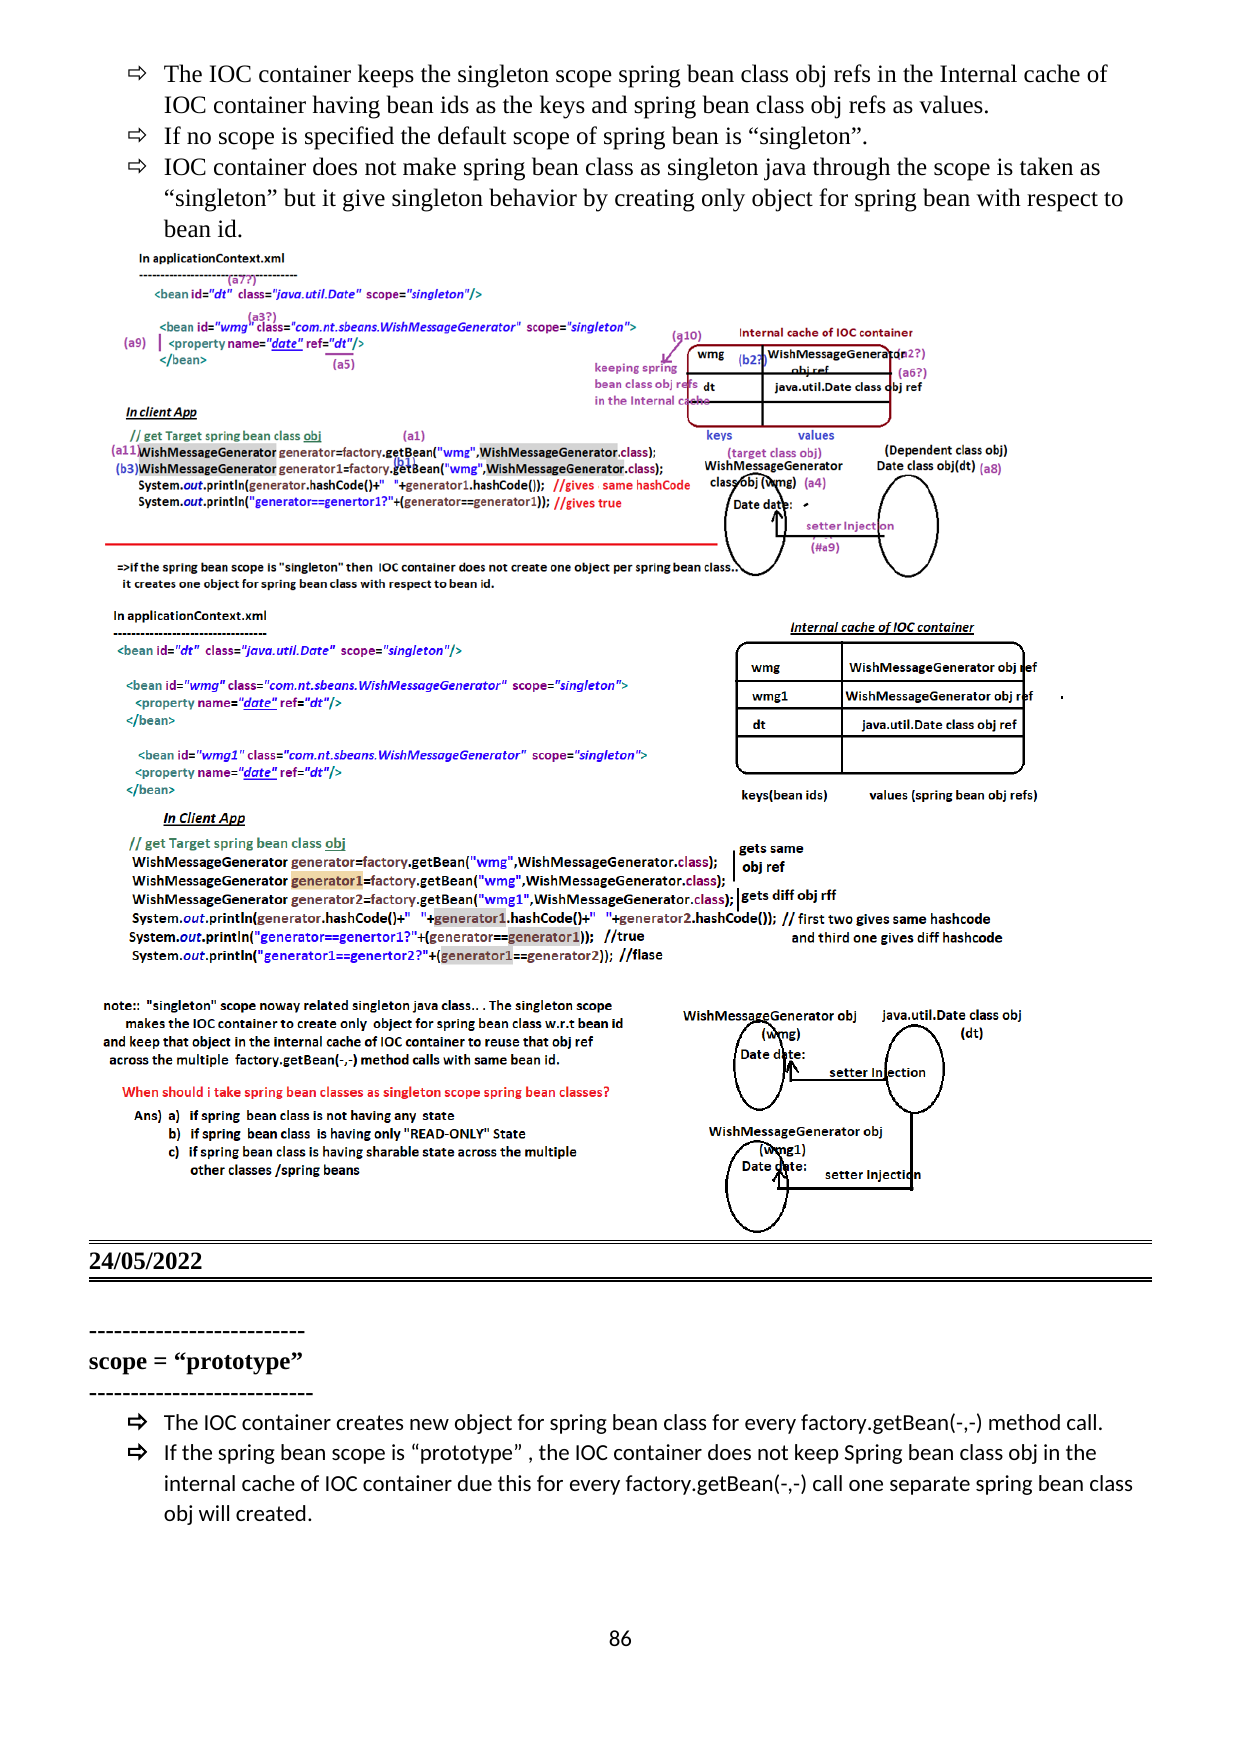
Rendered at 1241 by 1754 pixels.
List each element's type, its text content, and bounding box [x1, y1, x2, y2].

picture [88, 987, 1150, 1238]
text -------------------------- [89, 1315, 1152, 1344]
list The IOC container creates new object for spring bean class for every factory.getBean(-,-) method call. [126, 1408, 1152, 1436]
list IOC container does not make spring bean class as singleton java through the scope is taken as “singleton” but it give singleton behavior by creating only object for spring bean with respect to bean id. [126, 152, 1152, 243]
list If the spring bean scope is “prototype” , the IOC container does not keep Spring bean class obj in the internal cache of IOC container due this for every factory.getBean(-,-) call one separate spring bean class obj will created. [126, 1438, 1152, 1527]
list The IOC container keeps the singleton scope spring bean class obj refs in the Internal cache of IOC container having bean ids as the keys and spring bean class obj refs as values. [126, 59, 1152, 119]
picture [88, 245, 1152, 600]
picture [88, 601, 1151, 806]
list If no scope is specified the default scope of spring bean is “singleton”. [126, 121, 1152, 150]
picture [88, 807, 1151, 986]
text scope = “prototype” [89, 1346, 1152, 1375]
text --------------------------- [89, 1377, 1152, 1406]
text 24/05/2022 [89, 1244, 1152, 1277]
